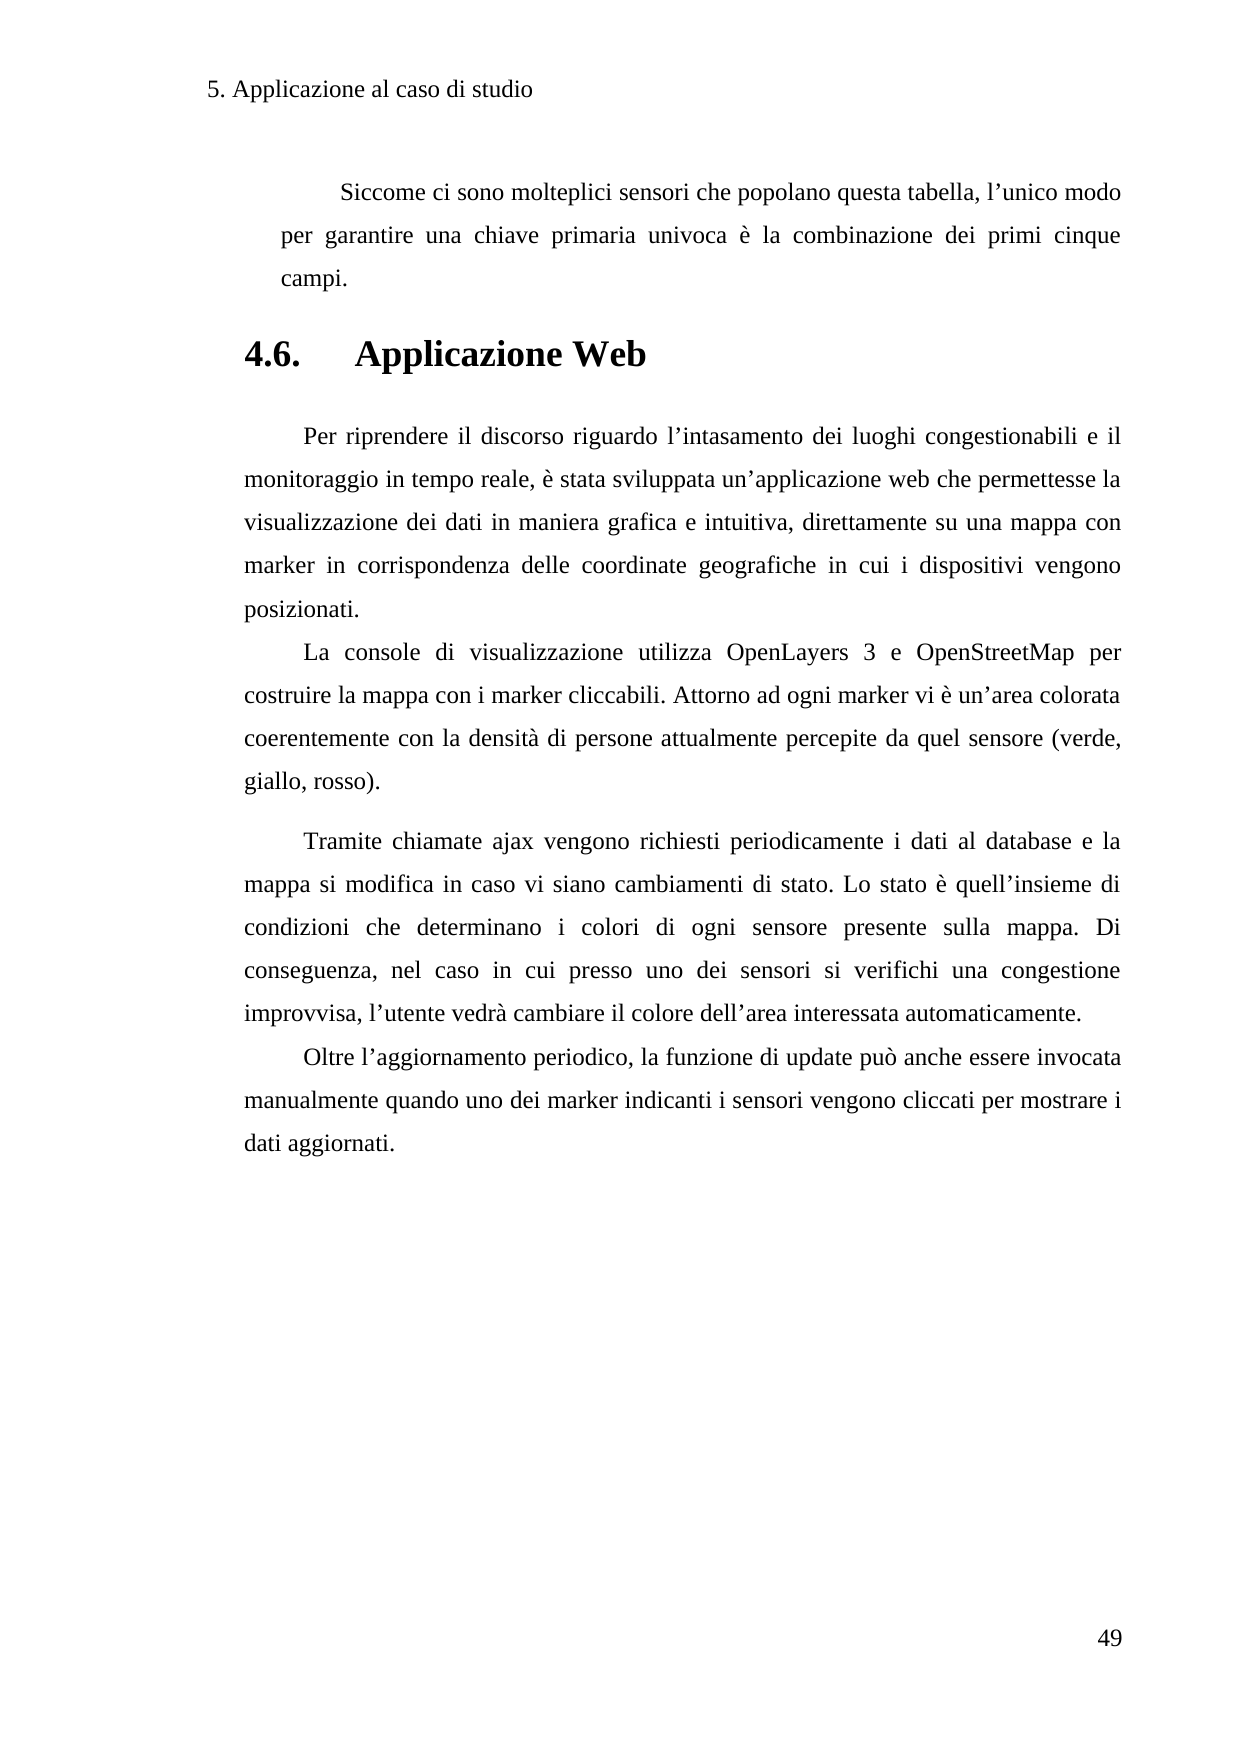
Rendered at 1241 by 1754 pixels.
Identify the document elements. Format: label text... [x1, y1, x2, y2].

text Siccome ci sono molteplici sensori che popolano questa tabella, l’unico modo per garantire una chiave primaria univoca è la combinazione dei primi cinque campi. [281, 177, 1122, 292]
text Applicazione Web [244, 332, 1122, 375]
text Oltre l’aggiornamento periodico, la funzione di update può anche essere invocata manualmente quando uno dei marker indicanti i sensori vengono cliccati per mostrare i dati aggiornati. [244, 1042, 1122, 1157]
list Per riprendere il discorso riguardo l’intasamento dei luoghi congestionabili e il monitoraggio in tempo reale, è stata sviluppata un’applicazione web che permettesse la visualizzazione dei dati in maniera grafica e intuitiva, direttamente su una mappa con marker in corrispondenza delle coordinate geografiche in cui i dispositivi vengono posizionati. [244, 421, 1122, 622]
text Tramite chiamate ajax vengono richiesti periodicamente i dati al database e la mappa si modifica in caso vi siano cambiamenti di stato. Lo stato è quell’insieme di condizioni che determinano i colori di ogni sensore presente sulla mappa. Di conseguenza, nel caso in cui presso uno dei sensori si verifichi una congestione improvvisa, l’utente vedrà cambiare il colore dell’area interessata automaticamente. [244, 826, 1122, 1027]
list La console di visualizzazione utilizza OpenLayers 3 e OpenStreetMap per costruire la mappa con i marker cliccabili. Attorno ad ogni marker vi è un’area colorata coerentemente con la densità di persone attualmente percepite da quel sensore (verde, giallo, rosso). [244, 637, 1122, 795]
